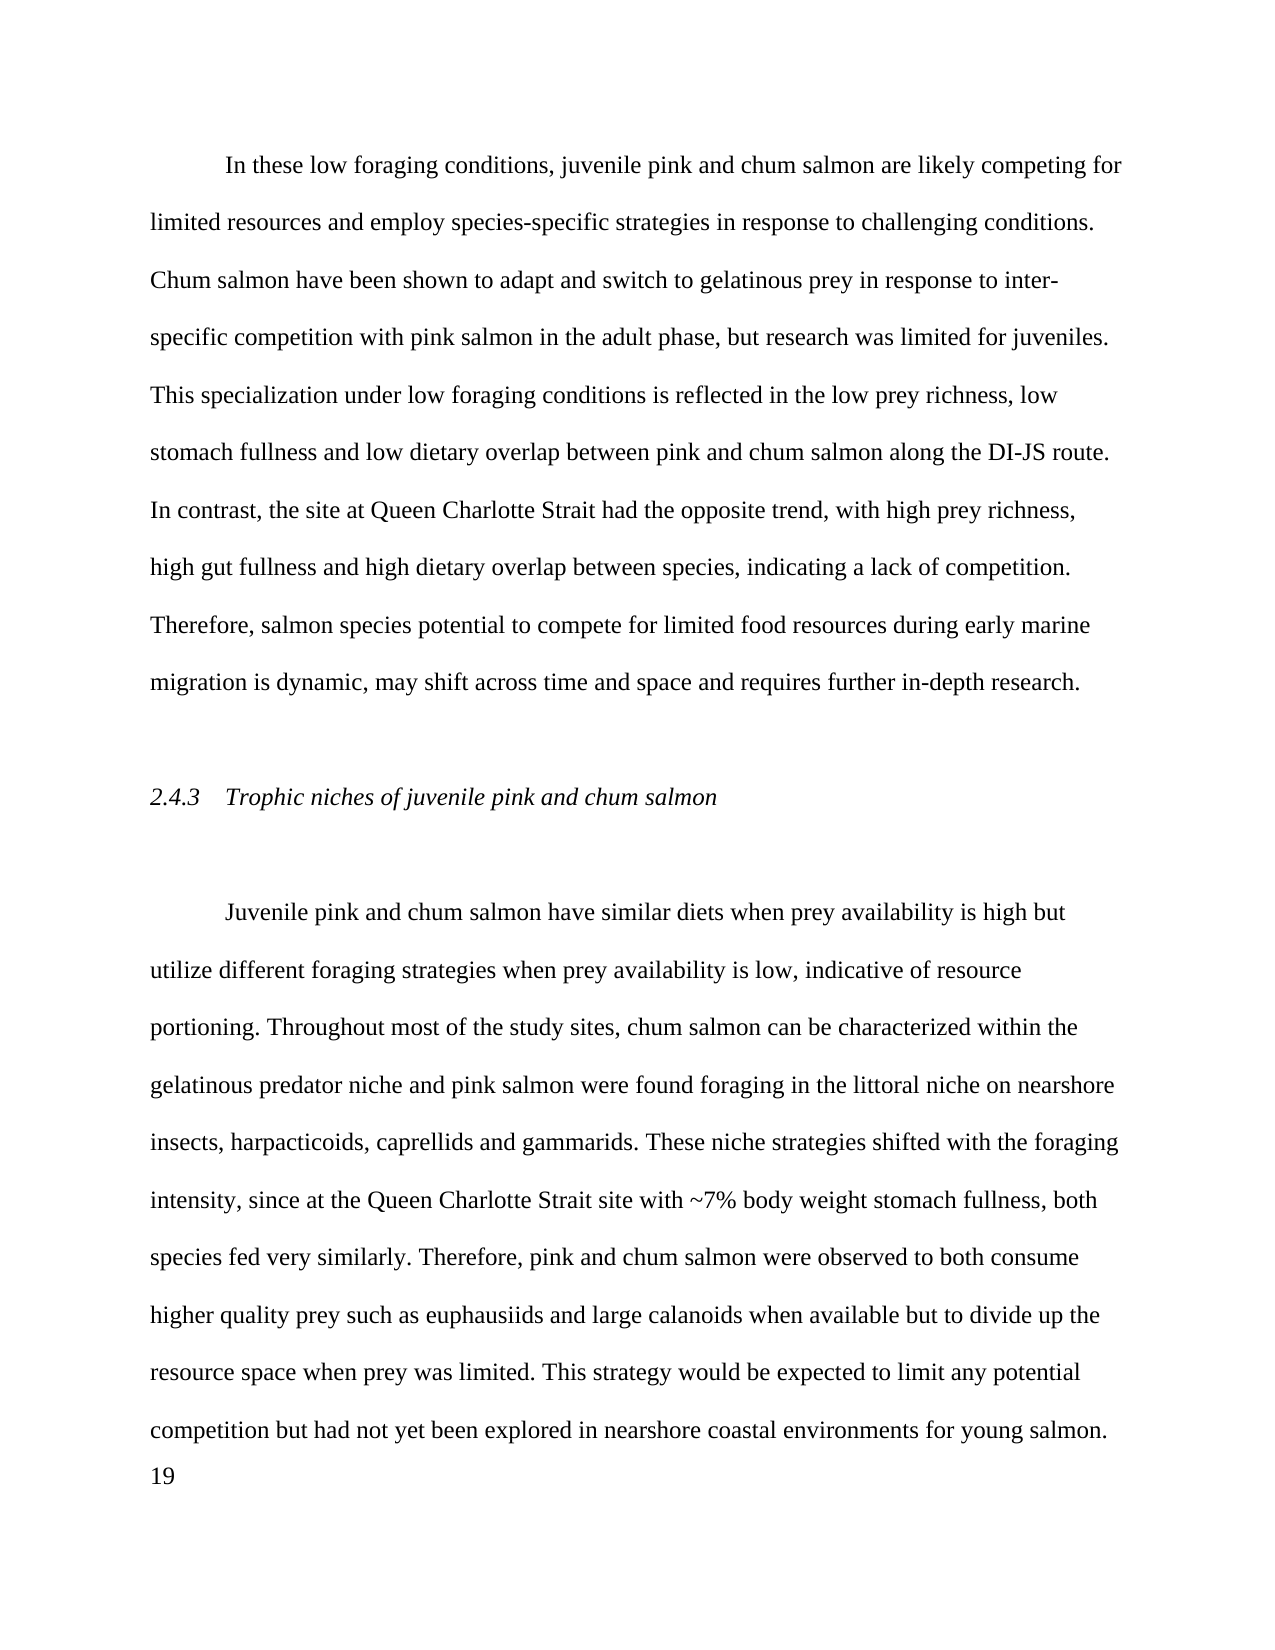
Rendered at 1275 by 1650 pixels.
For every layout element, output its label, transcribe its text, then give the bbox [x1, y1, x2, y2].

text In these low foraging conditions, juvenile pink and chum salmon are likely competing for limited resources and employ species-specific strategies in response to challenging conditions. Chum salmon have been shown to adapt and switch to gelatinous prey in response to inter-specific competition with pink salmon in the adult phase, but research was limited for juveniles. This specialization under low foraging conditions is reflected in the low prey richness, low stomach fullness and low dietary overlap between pink and chum salmon along the DI-JS route. In contrast, the site at Queen Charlotte Strait had the opposite trend, with high prey richness, high gut fullness and high dietary overlap between species, indicating a lack of competition. Therefore, salmon species potential to compete for limited food resources during early marine migration is dynamic, may shift across time and space and requires further in-depth research. [150, 150, 1125, 696]
text Juvenile pink and chum salmon have similar diets when prey availability is high but utilize different foraging strategies when prey availability is low, indicative of resource portioning. Throughout most of the study sites, chum salmon can be characterized within the gelatinous predator niche and pink salmon were found foraging in the littoral niche on nearshore insects, harpacticoids, caprellids and gammarids. These niche strategies shifted with the foraging intensity, since at the Queen Charlotte Strait site with ~7% body weight stomach fullness, both species fed very similarly. Therefore, pink and chum salmon were observed to both consume higher quality prey such as euphausiids and large calanoids when available but to divide up the resource space when prey was limited. This strategy would be expected to limit any potential competition but had not yet been explored in nearshore coastal environments for young salmon. [150, 897, 1125, 1444]
subtitle Trophic niches of juvenile pink and chum salmon [150, 782, 1125, 811]
